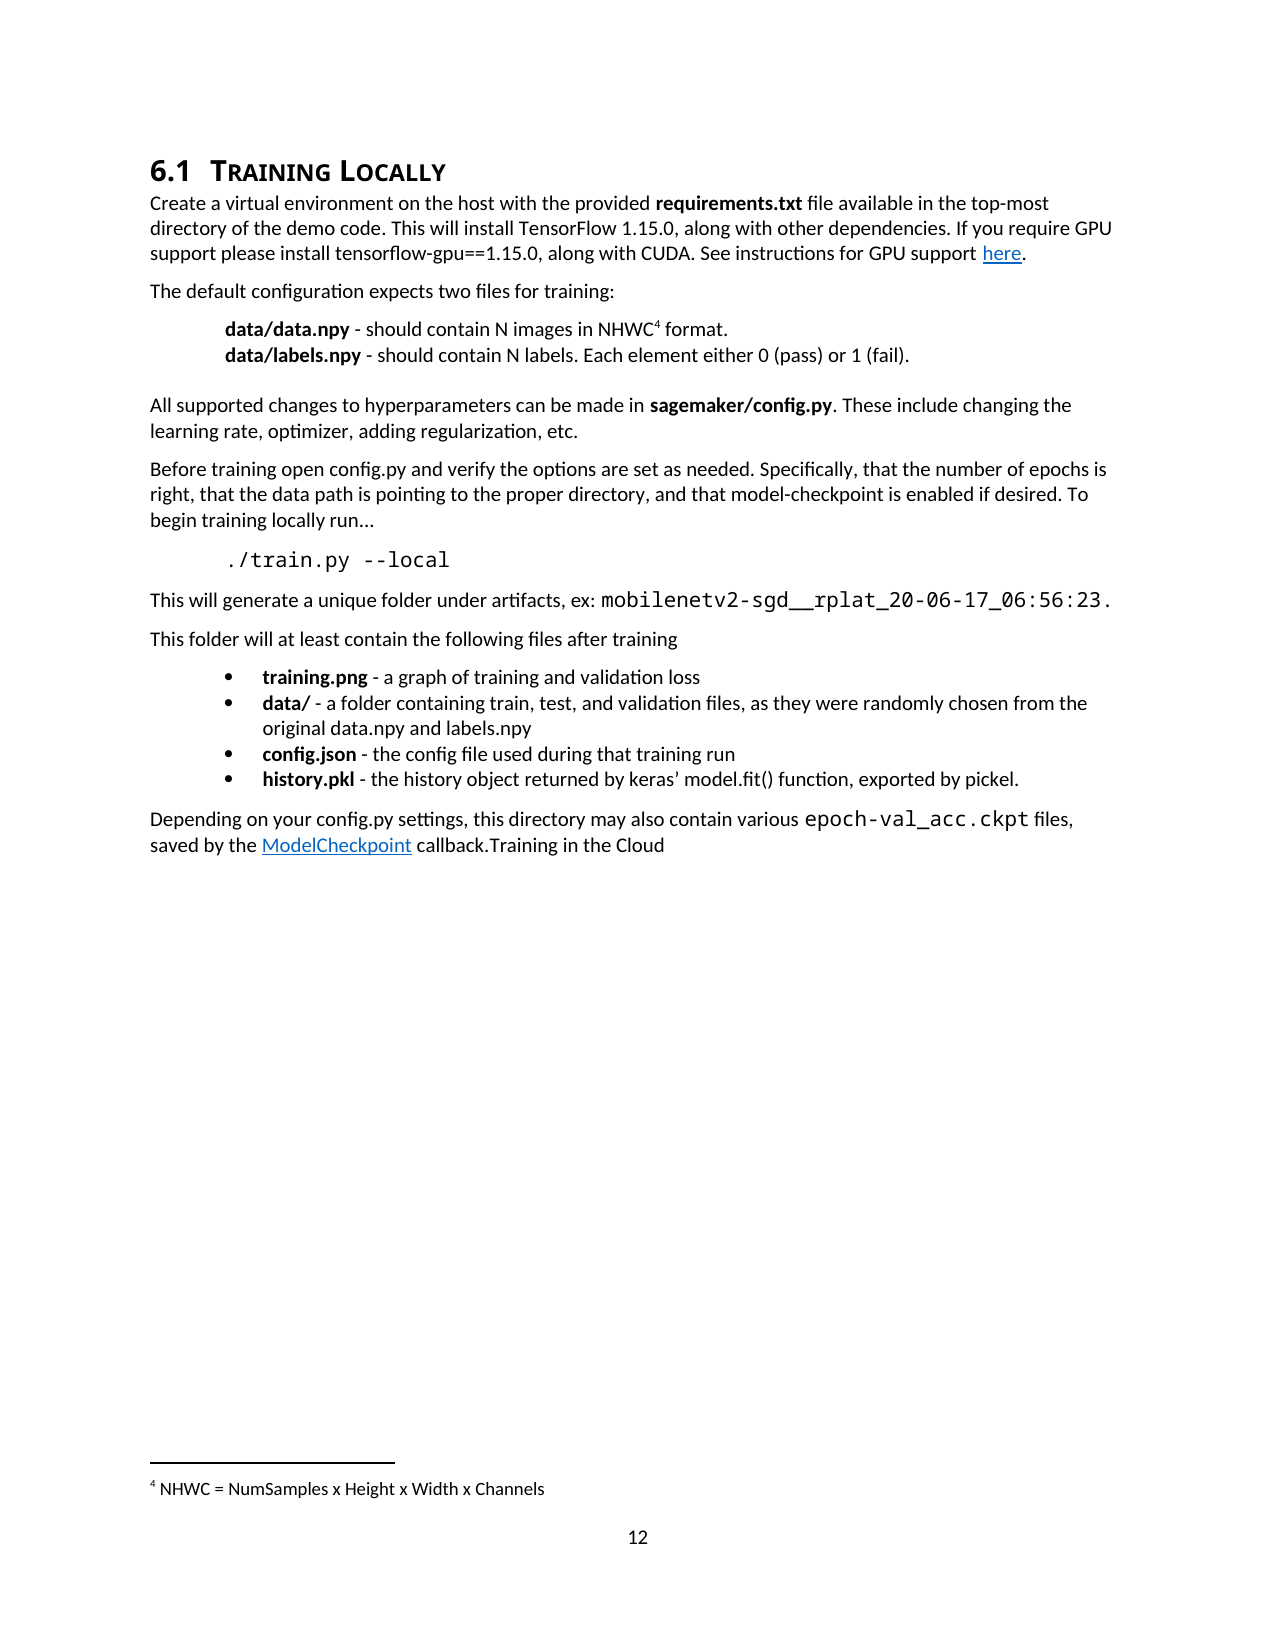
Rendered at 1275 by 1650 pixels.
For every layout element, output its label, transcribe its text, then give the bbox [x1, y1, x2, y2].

list config.json - the config file used during that training run [225, 741, 1125, 766]
text This folder will at least contain the following files after training [150, 627, 1125, 652]
list training.png - a graph of training and validation loss [225, 664, 1125, 690]
text data/data.npy - should contain N images in NHWC format. [150, 316, 1125, 342]
text This will generate a unique folder under artifacts, ex: mobilenetv2-sgd__rplat_20-06-17_06:56:23. [150, 586, 1125, 614]
list history.pkl - the history object returned by keras’ model.fit() function, exported by pickel. [225, 766, 1125, 792]
list data/ - a folder containing train, test, and validation files, as they were randomly chosen from the original data.npy and labels.npy [225, 690, 1125, 741]
text data/labels.npy - should contain N labels. Each element either 0 (pass) or 1 (fail). [150, 342, 1125, 367]
text The default configuration expects two files for training: [150, 278, 1125, 304]
text Depending on your config.py settings, this directory may also contain various epoch-val_acc.ckpt files, saved by the ModelCheckpoint callback.Training in the Cloud [150, 804, 1125, 858]
text All supported changes to hyperparameters can be made in sagemaker/config.py. These include changing the learning rate, optimizer, adding regularization, etc. [150, 393, 1125, 443]
text ./train.py --local [225, 545, 1125, 573]
text Create a virtual environment on the host with the provided requirements.txt file available in the top-most directory of the demo code. This will install TensorFlow 1.15.0, along with other dependencies. If you require GPU support please install tensorflow-gpu==1.15.0, along with CUDA. See instructions for GPU support here. [150, 190, 1125, 266]
text Before training open config.py and verify the options are set as needed. Specifically, that the number of epochs is right, that the data path is pointing to the proper directory, and that model-checkpoint is enabled if desired. To begin training locally run... [150, 456, 1125, 532]
subtitle Training Locally [150, 150, 1125, 190]
